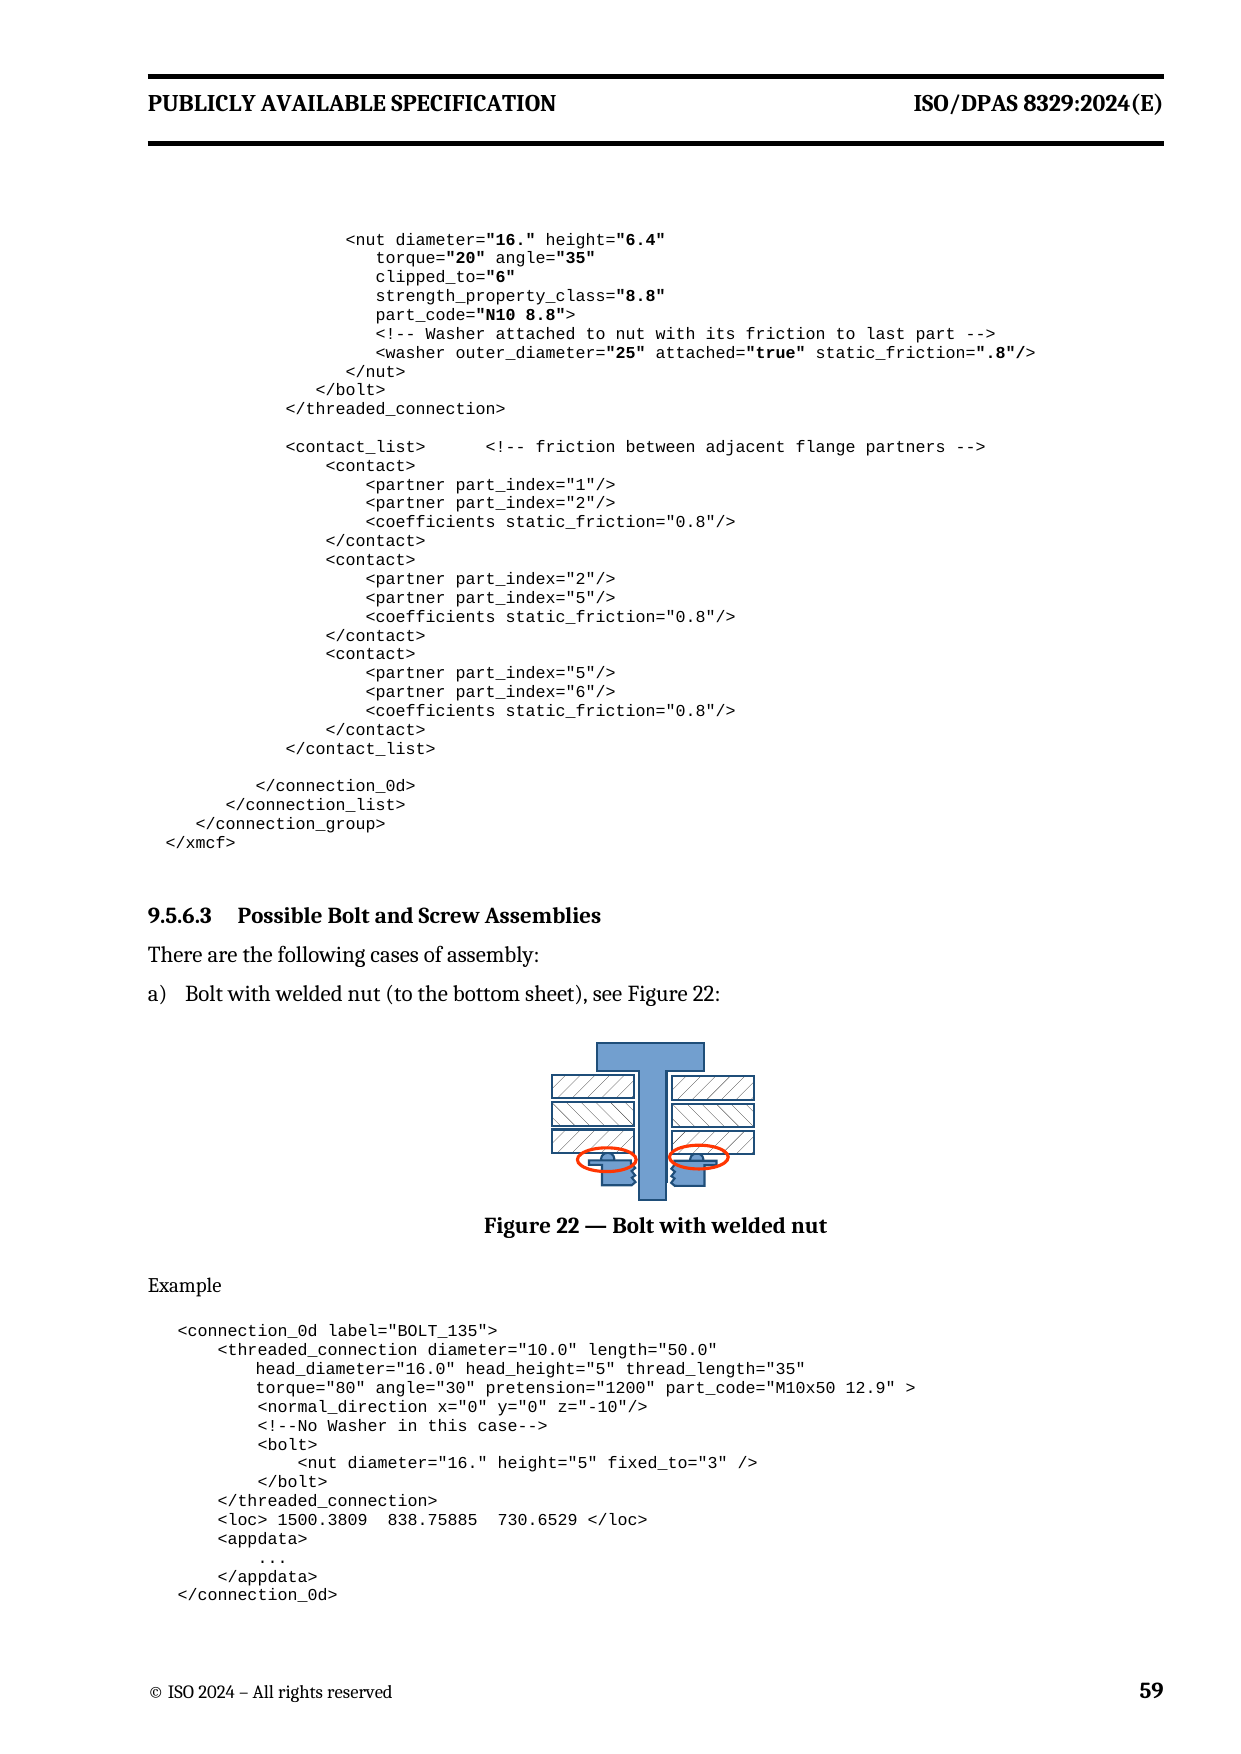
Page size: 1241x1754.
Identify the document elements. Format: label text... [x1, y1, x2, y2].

text <partner part_index="6"/> [165, 684, 1146, 702]
text <normal_direction x="0" y="0" z="-10"/> [165, 1398, 1146, 1417]
text <loc> 1500.3809 838.75885 730.6529 </loc> [165, 1512, 1146, 1530]
text <!-- Washer attached to nut with its friction to last part --> [165, 325, 1146, 344]
text </threaded_connection> [165, 401, 1146, 420]
text <contact> [165, 552, 1146, 571]
text </connection_group> [165, 816, 1146, 834]
text <bolt> [165, 1436, 1146, 1455]
text </connection_list> [165, 797, 1146, 816]
text </contact> [165, 627, 1146, 646]
text </connection_0d> [165, 778, 1146, 797]
list Bolt with welded nut (to the bottom sheet), see Figure 22: [148, 981, 1163, 1007]
text Figure 22 — Bolt with welded nut [148, 1020, 1163, 1240]
text <nut diameter="16." height="5" fixed_to="3" /> [165, 1455, 1146, 1474]
text </appdata> [165, 1568, 1146, 1587]
text <appdata> [165, 1530, 1146, 1549]
text </nut> [165, 363, 1146, 382]
text There are the following cases of assembly: [148, 942, 1163, 968]
text <!--No Washer in this case--> [165, 1417, 1146, 1436]
text ... [165, 1549, 1146, 1568]
text <washer outer_diameter="25" attached="true" static_friction=".8"/> [165, 344, 1146, 363]
text <partner part_index="2"/> [165, 571, 1146, 589]
text </connection_0d> [165, 1587, 1146, 1606]
text <coefficients static_friction="0.8"/> [165, 702, 1146, 721]
text </contact> [165, 721, 1146, 740]
text </bolt> [165, 382, 1146, 401]
text <coefficients static_friction="0.8"/> [165, 514, 1146, 533]
text <coefficients static_friction="0.8"/> [165, 608, 1146, 627]
text <contact> [165, 646, 1146, 665]
text </contact> [165, 533, 1146, 552]
subtitle Possible Bolt and Screw Assemblies [148, 903, 1163, 930]
text <contact_list> <!-- friction between adjacent flange partners --> [165, 438, 1146, 457]
text <connection_0d label="BOLT_135"> [165, 1323, 1146, 1342]
text <contact> [165, 457, 1146, 476]
text </bolt> [165, 1474, 1146, 1493]
text </threaded_connection> [165, 1493, 1146, 1512]
text <partner part_index="2"/> [165, 495, 1146, 514]
text <nut diameter="16." height="6.4" torque="20" angle="35" clipped_to="6" strength_property_class="8.8" part_code="N10 8.8"> [165, 231, 1146, 325]
text <threaded_connection diameter="10.0" length="50.0" head_diameter="16.0" head_height="5" thread_length="35" torque="80" angle="30" pretension="1200" part_code="M10x50 12.9" > [165, 1342, 1146, 1398]
text </contact_list> [165, 740, 1146, 759]
text <partner part_index="1"/> [165, 476, 1146, 495]
text <partner part_index="5"/> [165, 589, 1146, 608]
text <partner part_index="5"/> [165, 665, 1146, 684]
text </xmcf> [165, 834, 1146, 853]
text Example [148, 1273, 1163, 1298]
